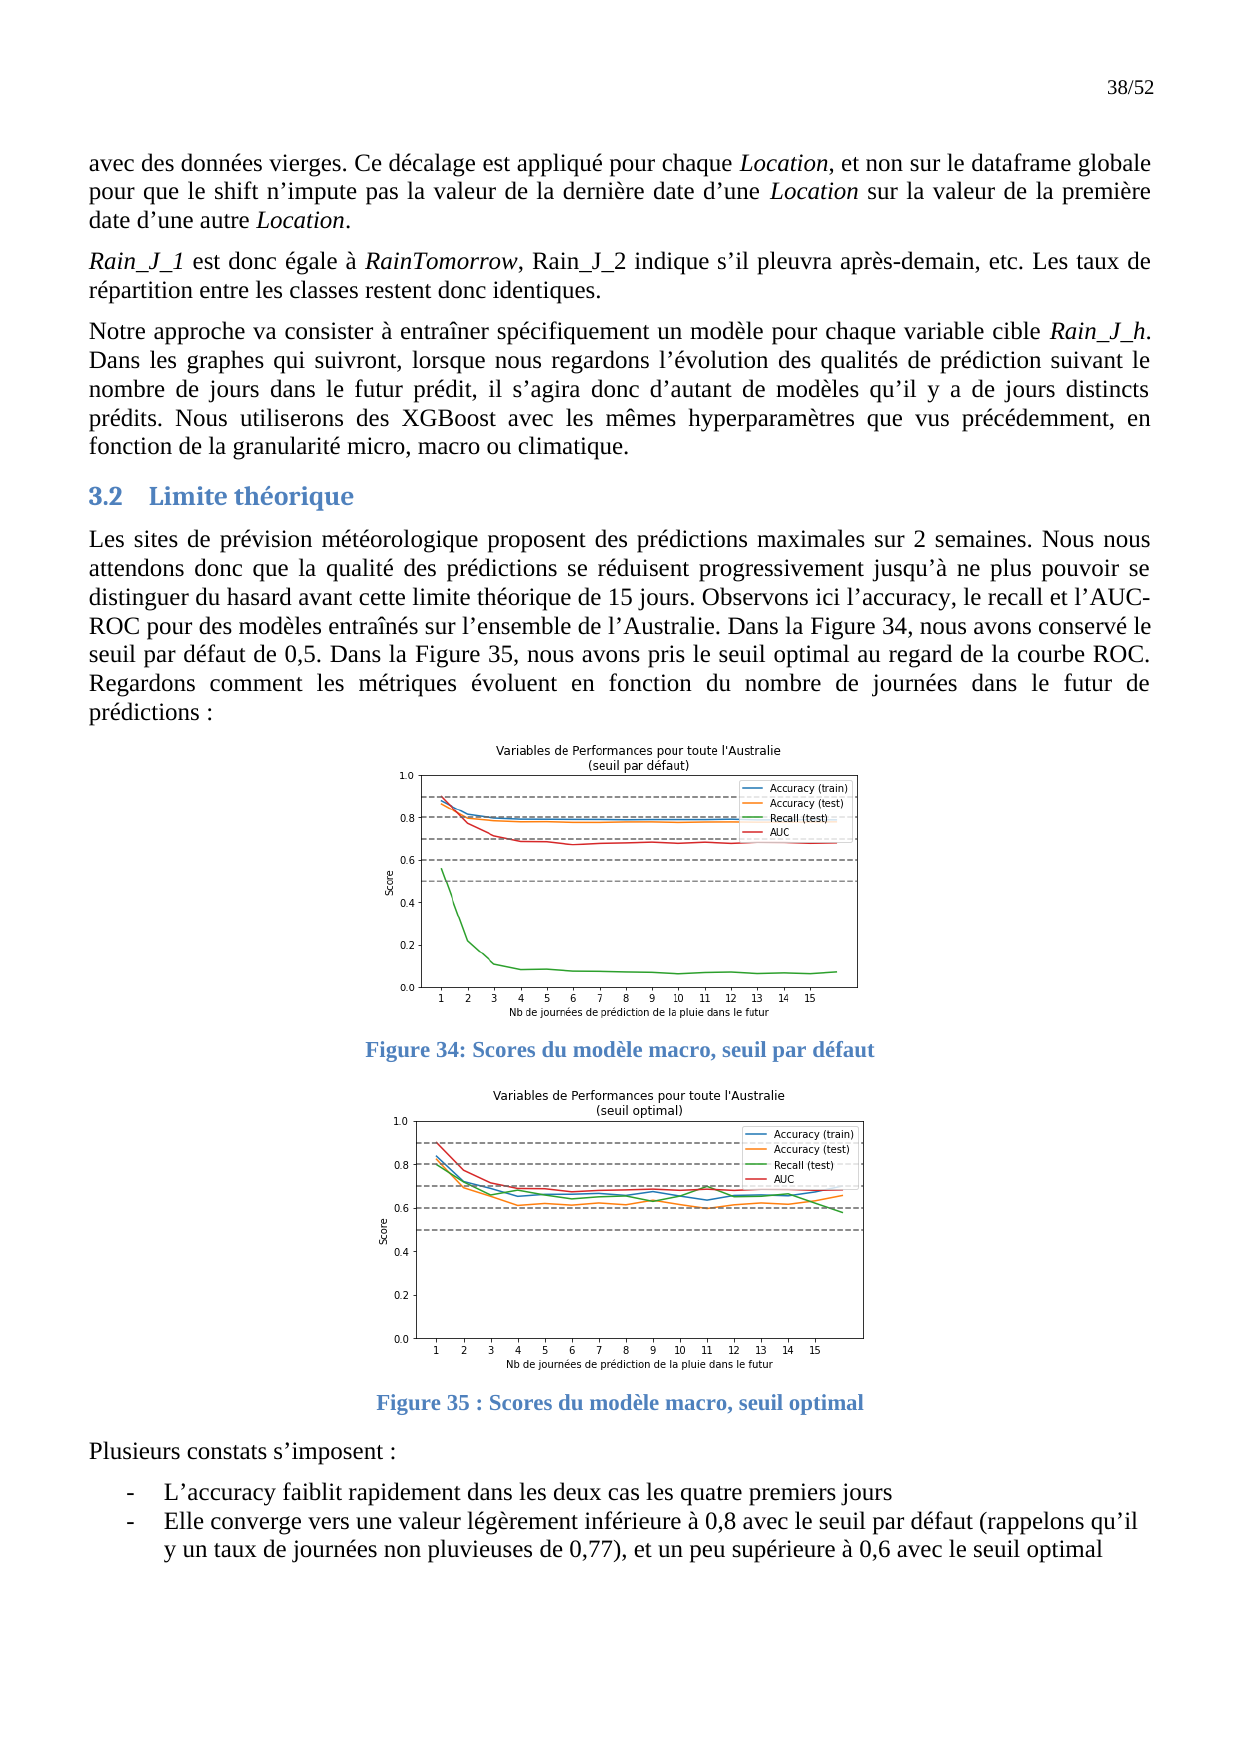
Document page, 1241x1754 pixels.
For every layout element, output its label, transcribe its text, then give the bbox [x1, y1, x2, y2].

subtitle Limite théorique [89, 481, 1152, 512]
text Les sites de prévision météorologique proposent des prédictions maximales sur 2 semaines. Nous nous attendons donc que la qualité des prédictions se réduisent progressivement jusqu’à ne plus pouvoir se distinguer du hasard avant cette limite théorique de 15 jours. Observons ici l’accuracy, le recall et l’AUC-ROC pour des modèles entraînés sur l’ensemble de l’Australie. Dans la Figure 33, nous avons conservé le seuil par défaut de 0,5. Dans la Figure 34, nous avons pris le seuil optimal au regard de la courbe ROC. Regardons comment les métriques évoluent en fonction du nombre de journées dans le futur de prédictions : [89, 524, 1152, 726]
picture [378, 738, 862, 1024]
text Notre approche va consister à entraîner spécifiquement un modèle pour chaque variable cible Rain_J_h. Dans les graphes qui suivront, lorsque nous regardons l’évolution des qualités de prédiction suivant le nombre de jours dans le futur prédit, il s’agira donc d’autant de modèles qu’il y a de jours distincts prédits. Nous utiliserons des XGBoost avec les mêmes hyperparamètres que vus précédemment, en fonction de la granularité micro, macro ou climatique. [89, 316, 1152, 460]
text Plusieurs constats s’imposent : [89, 1436, 1152, 1464]
picture [372, 1083, 868, 1377]
list L’accuracy faiblit rapidement dans les deux cas les quatre premiers jours [126, 1477, 1152, 1506]
list Elle converge vers une valeur légèrement inférieure à 0,8 avec le seuil par défaut (rappelons qu’il y un taux de journées non pluvieuses de 0,77), et un peu supérieure à 0,6 avec le seuil optimal [126, 1506, 1152, 1563]
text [89, 148, 1152, 234]
text Rain_J_1 est donc égale à RainTomorrow, Rain_J_2 indique s’il pleuvra après-demain, etc. Les taux de répartition entre les classes restent donc identiques. [89, 246, 1152, 304]
